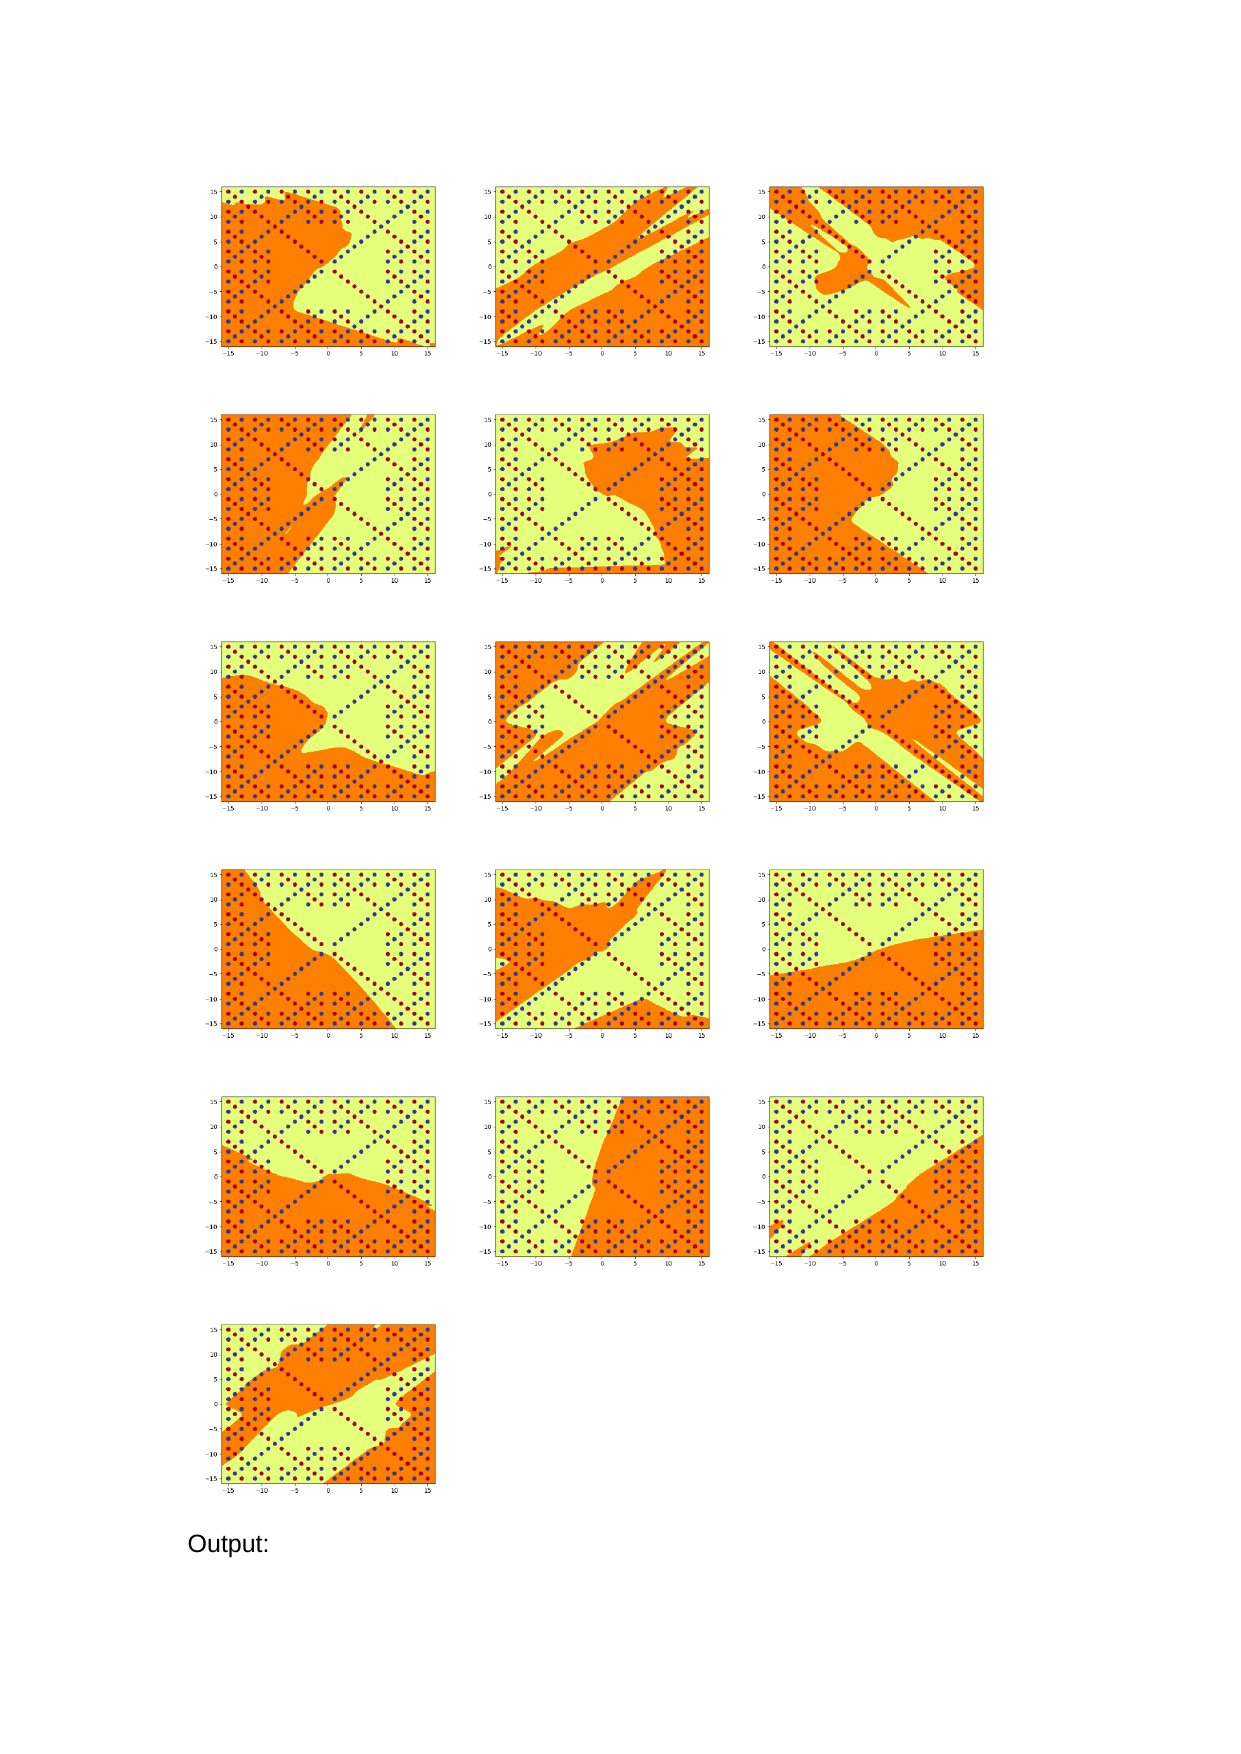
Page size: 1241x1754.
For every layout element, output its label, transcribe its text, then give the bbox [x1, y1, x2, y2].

picture [187, 1072, 1010, 1279]
picture [187, 389, 1010, 596]
picture [187, 1299, 462, 1506]
picture [187, 844, 1010, 1051]
picture [187, 162, 1010, 369]
text Output: [187, 1527, 1053, 1559]
picture [187, 617, 1010, 824]
